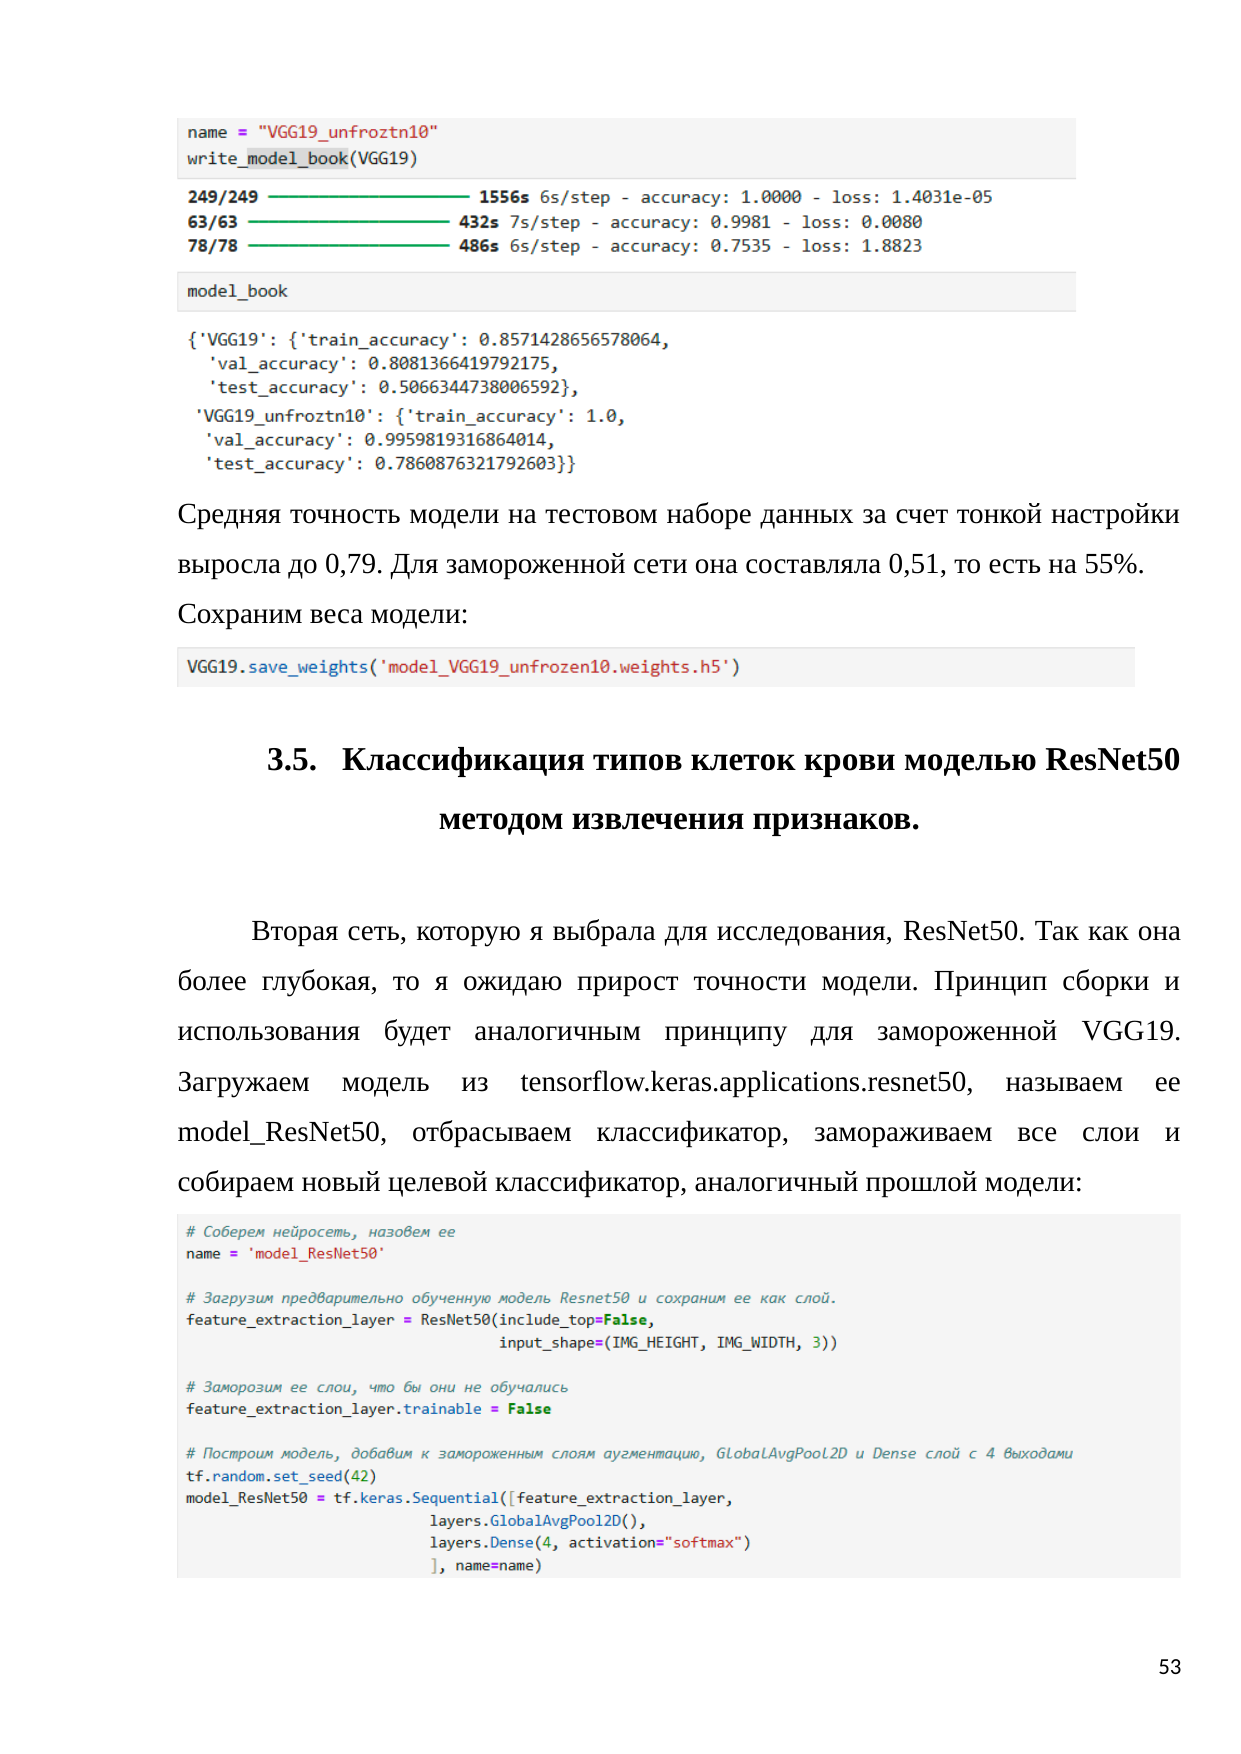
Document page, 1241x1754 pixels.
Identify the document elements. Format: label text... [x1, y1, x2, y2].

picture [177, 118, 1077, 482]
list Классификация типов клеток крови моделью ResNet50 [266, 739, 1181, 777]
picture [177, 646, 1135, 687]
text Сохраним веса модели: [177, 596, 1181, 630]
text Вторая сеть, которую я выбрала для исследования, ResNet50. Так как она более глубокая, то я ожидаю прирост точности модели. Принцип сборки и использования будет аналогичным принципу для замороженной VGG19. Загружаем модель из tensorflow.keras.applications.resnet50, называем ее model_ResNet50, отбрасываем классификатор, замораживаем все слои и собираем новый целевой классификатор, аналогичный прошлой модели: [177, 913, 1181, 1198]
picture [177, 1214, 1181, 1578]
text методом извлечения признаков. [177, 798, 1181, 836]
text Средняя точность модели на тестовом наборе данных за счет тонкой настройки выросла до 0,79. Для замороженной сети она составляла 0,51, то есть на 55%. [177, 496, 1181, 579]
